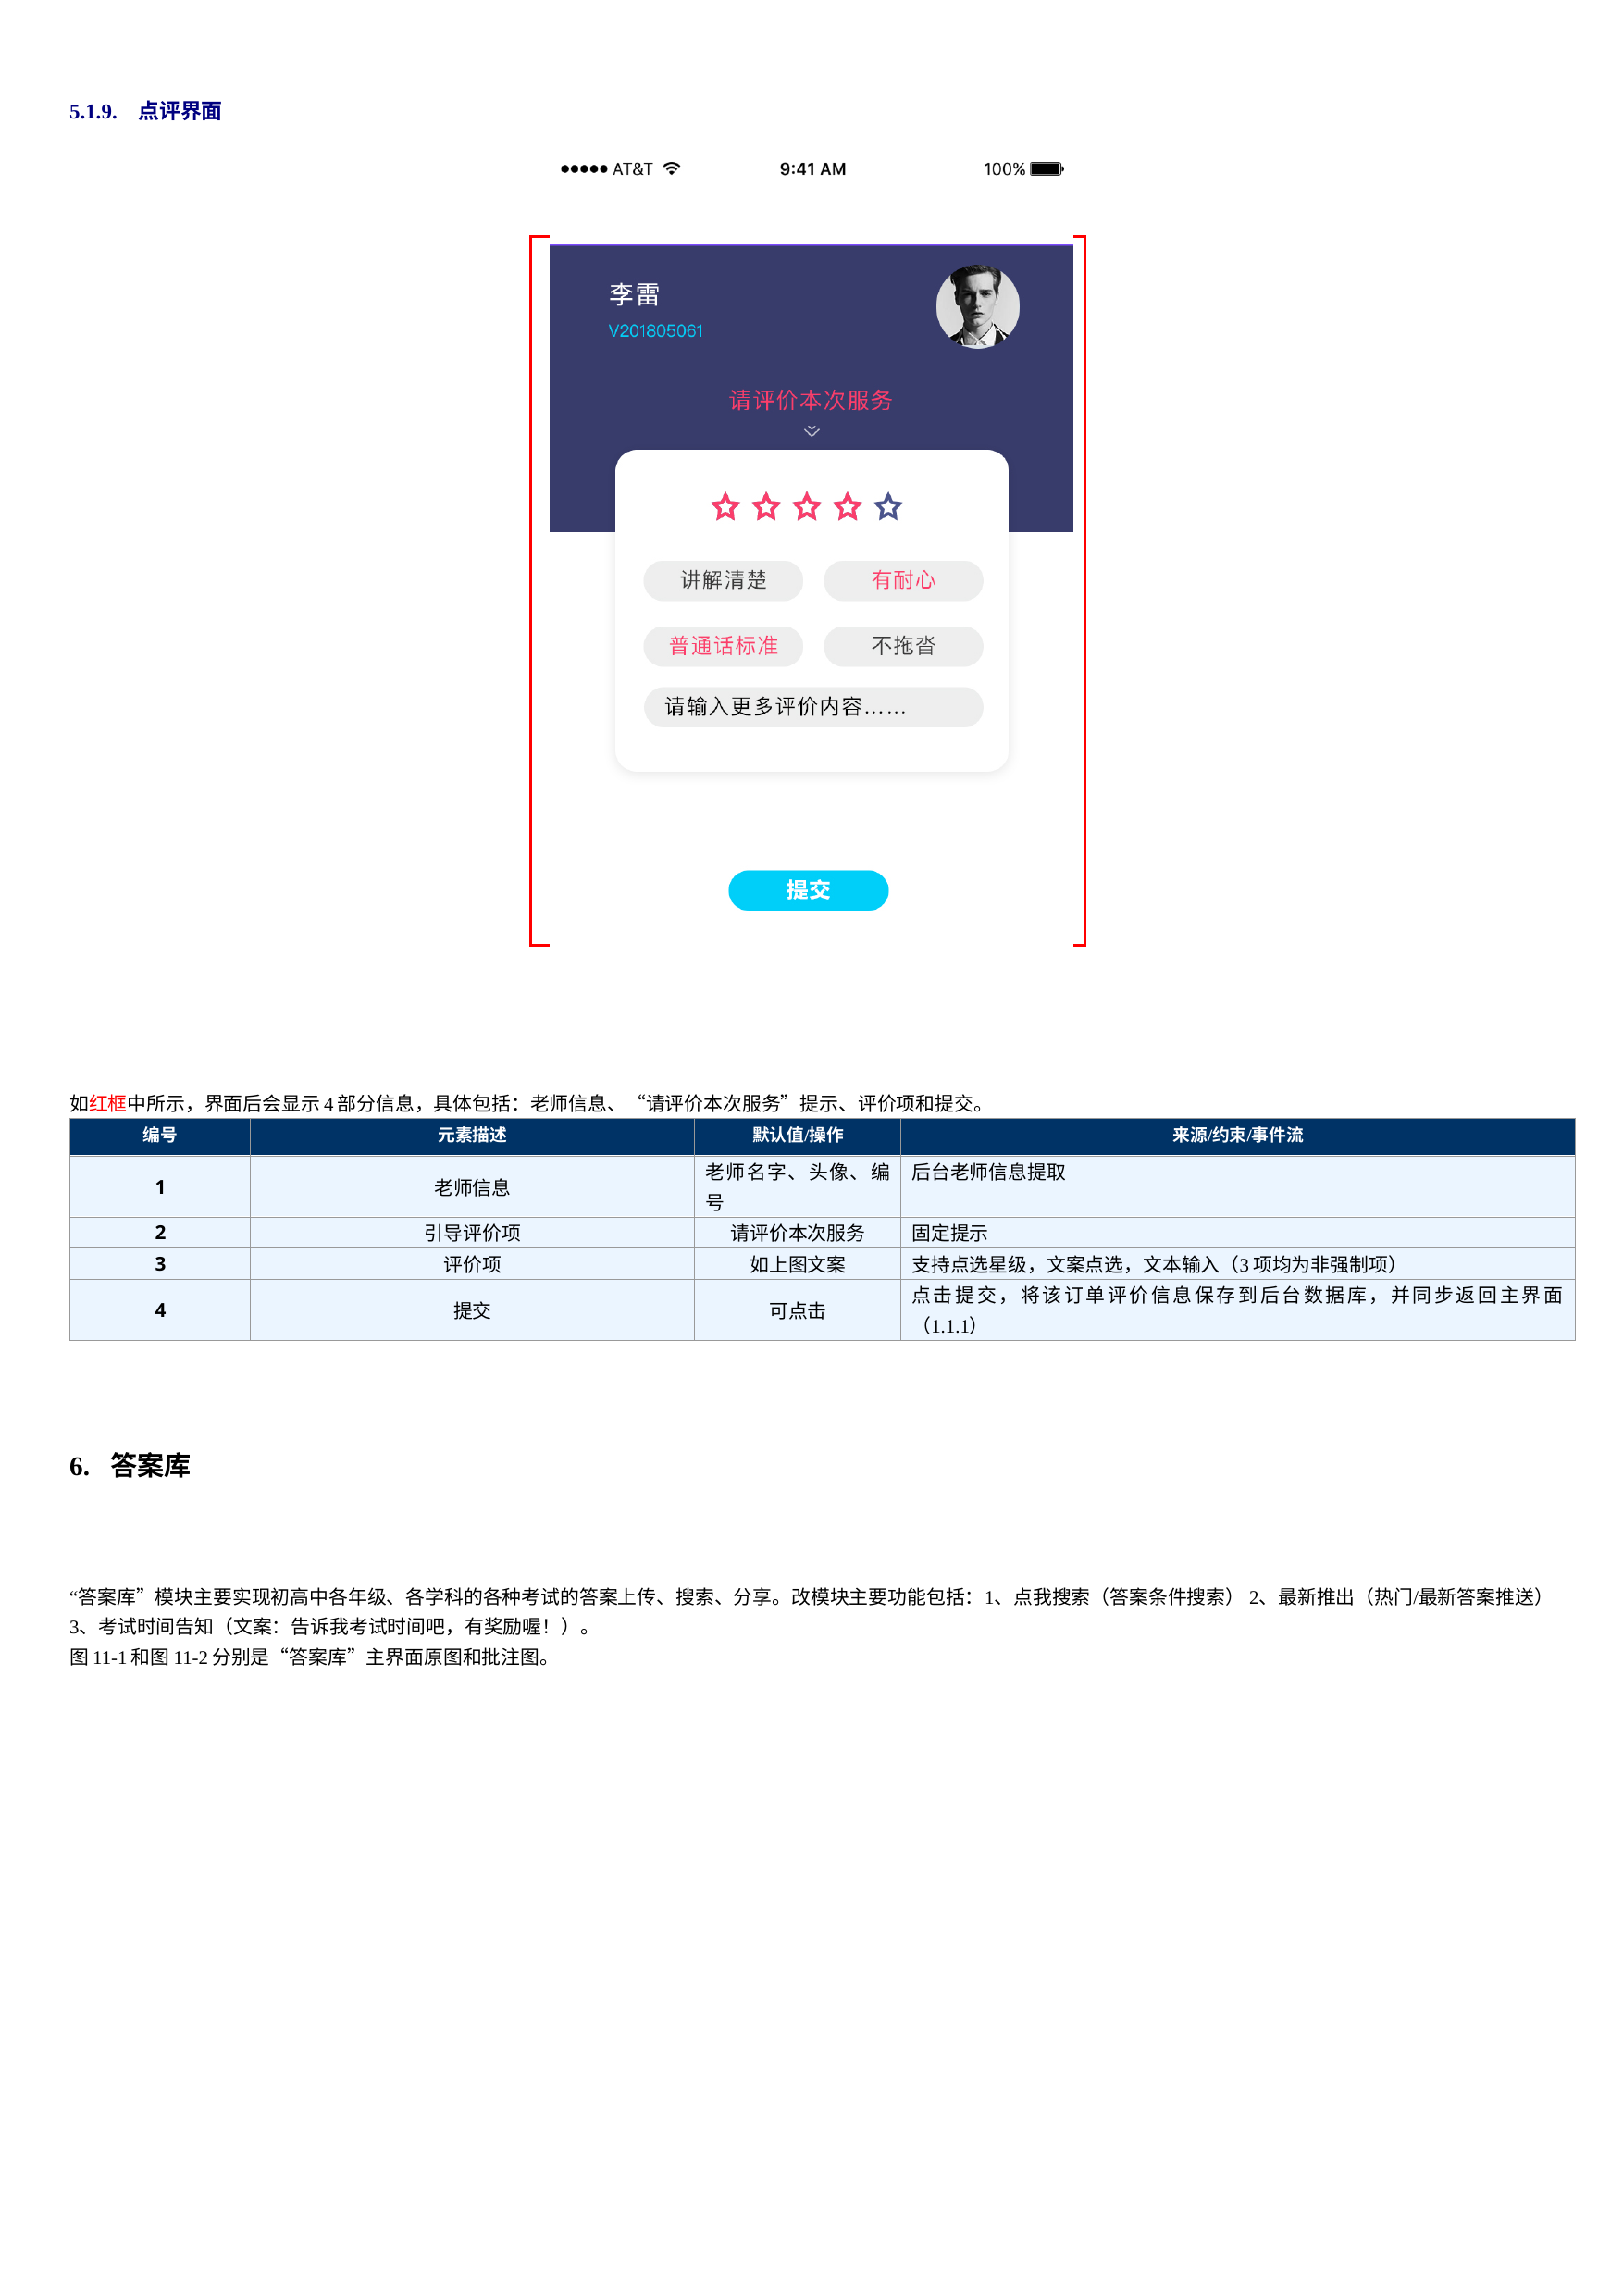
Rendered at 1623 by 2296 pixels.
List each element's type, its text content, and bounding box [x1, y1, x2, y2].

text 图11-1和图11-2分别是“答案库”主界面原图和批注图。 [69, 1641, 1554, 1671]
table_cell 评价项 [251, 1248, 694, 1279]
table_cell 3 [70, 1248, 250, 1279]
text “答案库”模块主要实现初高中各年级、各学科的各种考试的答案上传、搜索、分享。改模块主要功能包括：1、点我搜索（答案条件搜索） 2、最新推出（热门/最新答案推送） 3、考试时间告知（文案：告诉我考试时间吧，有奖励喔！）。 [69, 1581, 1554, 1641]
table_cell 1 [70, 1157, 250, 1216]
table_cell 后台老师信息提取 [901, 1157, 1575, 1216]
table_cell 2 [70, 1218, 250, 1247]
text 如红框中所示，界面后会显示4部分信息，具体包括：老师信息、“请评价本次服务”提示、评价项和提交。 [69, 1087, 1554, 1118]
table_header 元素描述 [251, 1119, 694, 1155]
table_cell 引导评价项 [251, 1218, 694, 1247]
table_header 编号 [70, 1119, 250, 1155]
table_cell 老师信息 [251, 1157, 694, 1216]
table_cell 如上图文案 [695, 1248, 900, 1279]
table_cell 支持点选星级，文案点选，文本输入（3项均为非强制项） [901, 1248, 1575, 1279]
table_cell 提交 [251, 1280, 694, 1340]
table_cell 请评价本次服务 [695, 1218, 900, 1247]
table_cell 点击提交，将该订单评价信息保存到后台数据库，并同步返回主界面（1.1.1） [901, 1280, 1575, 1340]
table_header 来源/约束/事件流 [901, 1119, 1575, 1155]
table_cell 可点击 [695, 1280, 900, 1340]
table_cell 老师名字、头像、编号 [695, 1157, 900, 1216]
table_cell 固定提示 [901, 1218, 1575, 1247]
text 答案库 [69, 1433, 1554, 1494]
table_header 默认值/操作 [695, 1119, 900, 1155]
text 点评界面 [69, 80, 1554, 140]
table_cell 4 [70, 1280, 250, 1340]
picture [550, 155, 1073, 1087]
